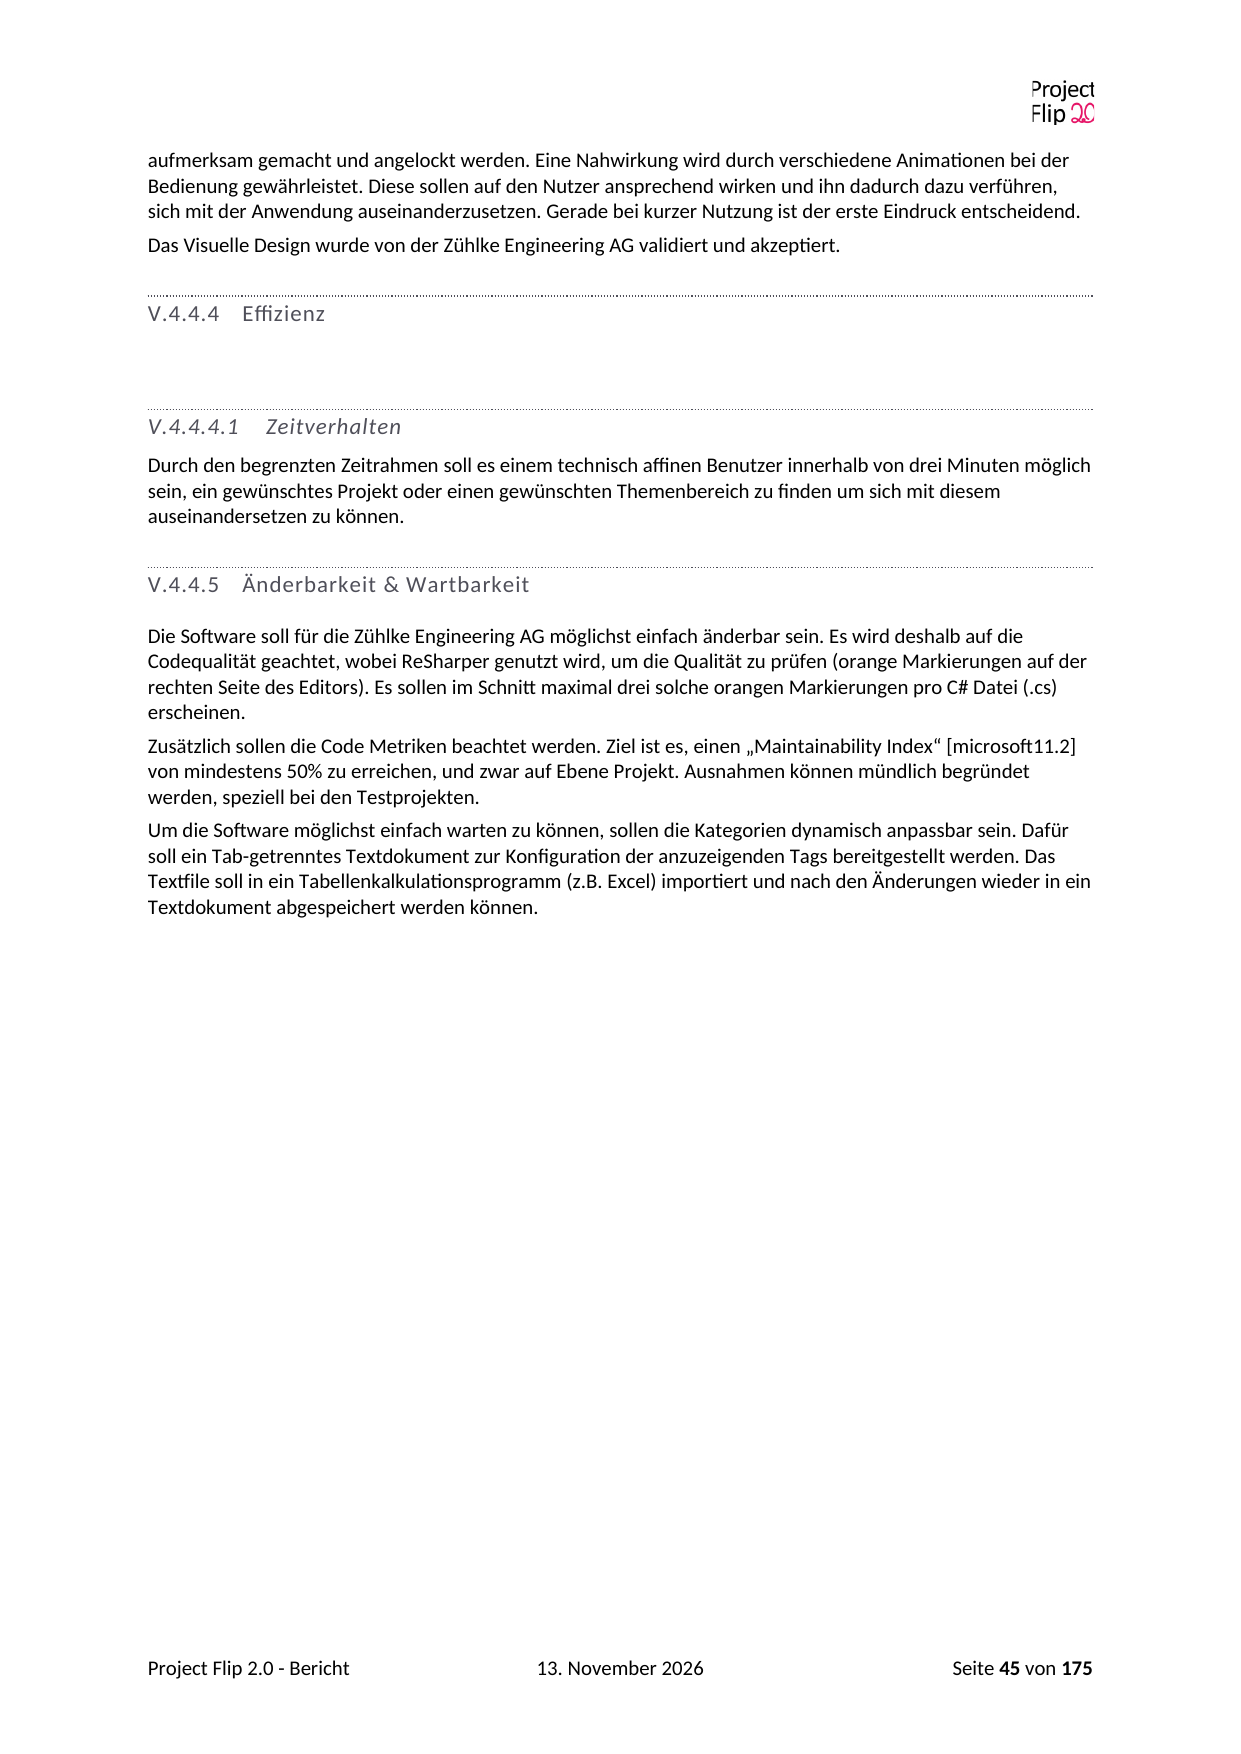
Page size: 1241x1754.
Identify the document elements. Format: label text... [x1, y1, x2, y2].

subtitle Zeitverhalten [148, 408, 1093, 440]
text Um die Software möglichst einfach warten zu können, sollen die Kategorien dynamisch anpassbar sein. Dafür soll ein Tab-getrenntes Textdokument zur Konfiguration der anzuzeigenden Tags bereitgestellt werden. Das Textfile soll in ein Tabellenkalkulationsprogramm (z.B. Excel) importiert und nach den Änderungen wieder in ein Textdokument abgespeichert werden können. [148, 818, 1093, 919]
subtitle Effizienz [148, 295, 1093, 327]
text Das Visuelle Design wurde von der Zühlke Engineering AG validiert und akzeptiert. [148, 232, 1093, 258]
text Durch den begrenzten Zeitrahmen soll es einem technisch affinen Benutzer innerhalb von drei Minuten möglich sein, ein gewünschtes Projekt oder einen gewünschten Themenbereich zu finden um sich mit diesem auseinandersetzen zu können. [148, 453, 1093, 529]
text Die Software soll für die Zühlke Engineering AG möglichst einfach änderbar sein. Es wird deshalb auf die Codequalität geachtet, wobei ReSharper genutzt wird, um die Qualität zu prüfen (orange Markierungen auf der rechten Seite des Editors). Es sollen im Schnitt maximal drei solche orangen Markierungen pro C# Datei (.cs) erscheinen. [148, 623, 1093, 725]
text Zusätzlich sollen die Code Metriken beachtet werden. Ziel ist es, einen „Maintainability Index“ [microsoft11.2] von mindestens 50% zu erreichen, und zwar auf Ebene Projekt. Ausnahmen können mündlich begründet werden, speziell bei den Testprojekten. [148, 733, 1093, 809]
picture [1081, 79, 1097, 124]
subtitle Änderbarkeit & Wartbarkeit [148, 566, 1093, 598]
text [148, 148, 1093, 224]
